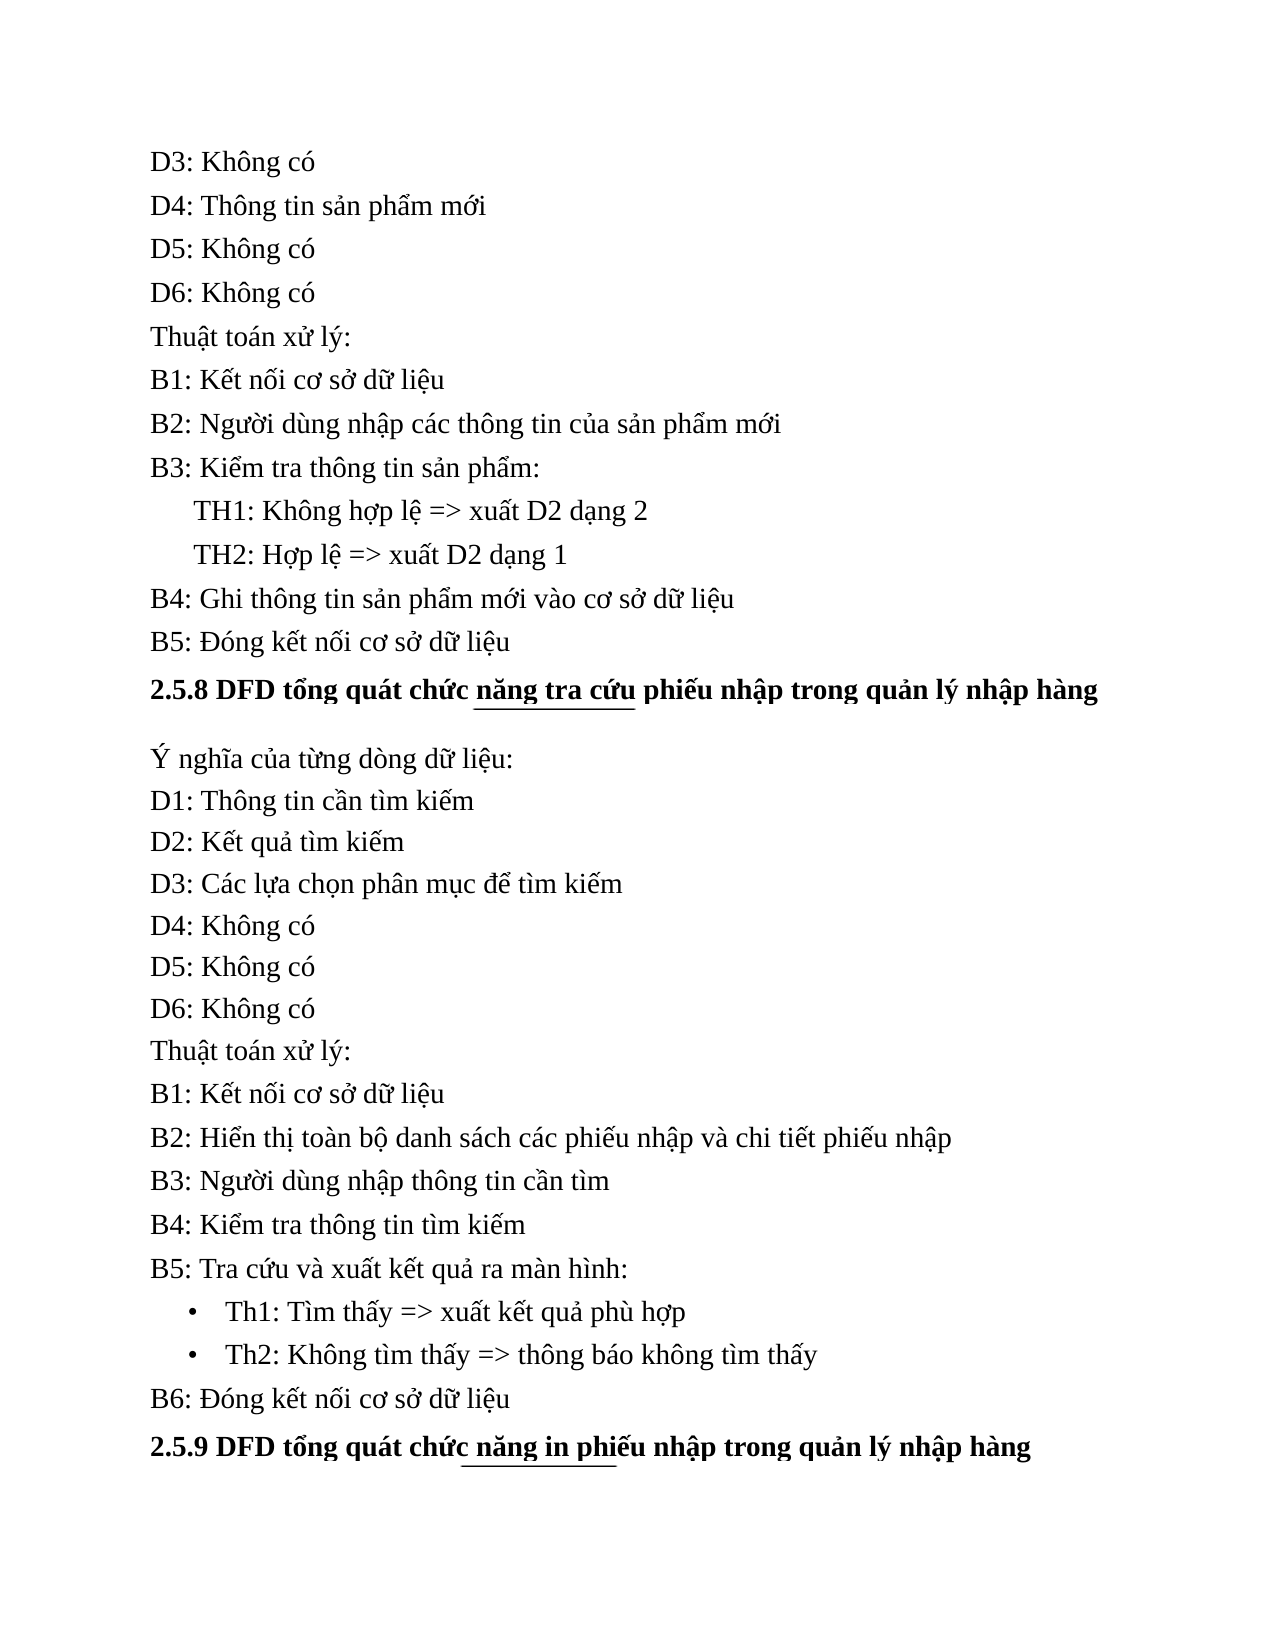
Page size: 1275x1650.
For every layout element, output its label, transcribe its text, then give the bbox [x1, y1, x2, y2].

text D6: Không có [150, 998, 1125, 1023]
text D5: Không có [150, 957, 1125, 982]
text B4: Kiểm tra thông tin tìm kiếm [150, 1213, 1125, 1240]
text D4: Không có [150, 915, 1125, 940]
text B6: Đóng kết nối cơ sở dữ liệu [150, 1387, 1125, 1414]
list Th2: Không tìm thấy => thông báo không tìm thấy [187, 1343, 1125, 1370]
text B4: Ghi thông tin sản phẩm mới vào cơ sở dữ liệu [150, 586, 1125, 613]
text D2: Kết quả tìm kiếm [150, 832, 1125, 857]
text TH1: Không hợp lệ => xuất D2 dạng 2 [150, 499, 1125, 526]
text Ý nghĩa của từng dòng dữ liệu: [150, 748, 1125, 773]
text D1: Thông tin cần tìm kiếm [150, 790, 1125, 815]
text Thuật toán xử lý: [150, 1040, 1125, 1065]
text B2: Người dùng nhập các thông tin của sản phẩm mới [150, 412, 1125, 439]
text B3: Người dùng nhập thông tin cần tìm [150, 1169, 1125, 1196]
text B2: Hiển thị toàn bộ danh sách các phiếu nhập và chi tiết phiếu nhập [150, 1126, 1125, 1152]
text B5: Đóng kết nối cơ sở dữ liệu [150, 630, 1125, 657]
text B1: Kết nối cơ sở dữ liệu [150, 1082, 1125, 1109]
text TH2: Hợp lệ => xuất D2 dạng 1 [150, 543, 1125, 570]
text D6: Không có [150, 281, 1125, 308]
text 2.5.9 DFD tổng quát chức năng in phiếu nhập trong quản lý nhập hàng [150, 1434, 1125, 1462]
text B3: Kiểm tra thông tin sản phẩm: [150, 456, 1125, 482]
text D4: Thông tin sản phẩm mới [150, 194, 1125, 221]
list Th1: Tìm thấy => xuất kết quả phù hợp [187, 1300, 1125, 1327]
text D5: Không có [150, 237, 1125, 264]
text D3: Các lựa chọn phân mục để tìm kiếm [150, 873, 1125, 898]
text D3: Không có [150, 150, 1125, 177]
text Thuật toán xử lý: [150, 324, 1125, 352]
text B1: Kết nối cơ sở dữ liệu [150, 368, 1125, 395]
text B5: Tra cứu và xuất kết quả ra màn hình: [150, 1256, 1125, 1283]
text 2.5.8 DFD tổng quát chức năng tra cứu phiếu nhập trong quản lý nhập hàng [150, 678, 1125, 705]
